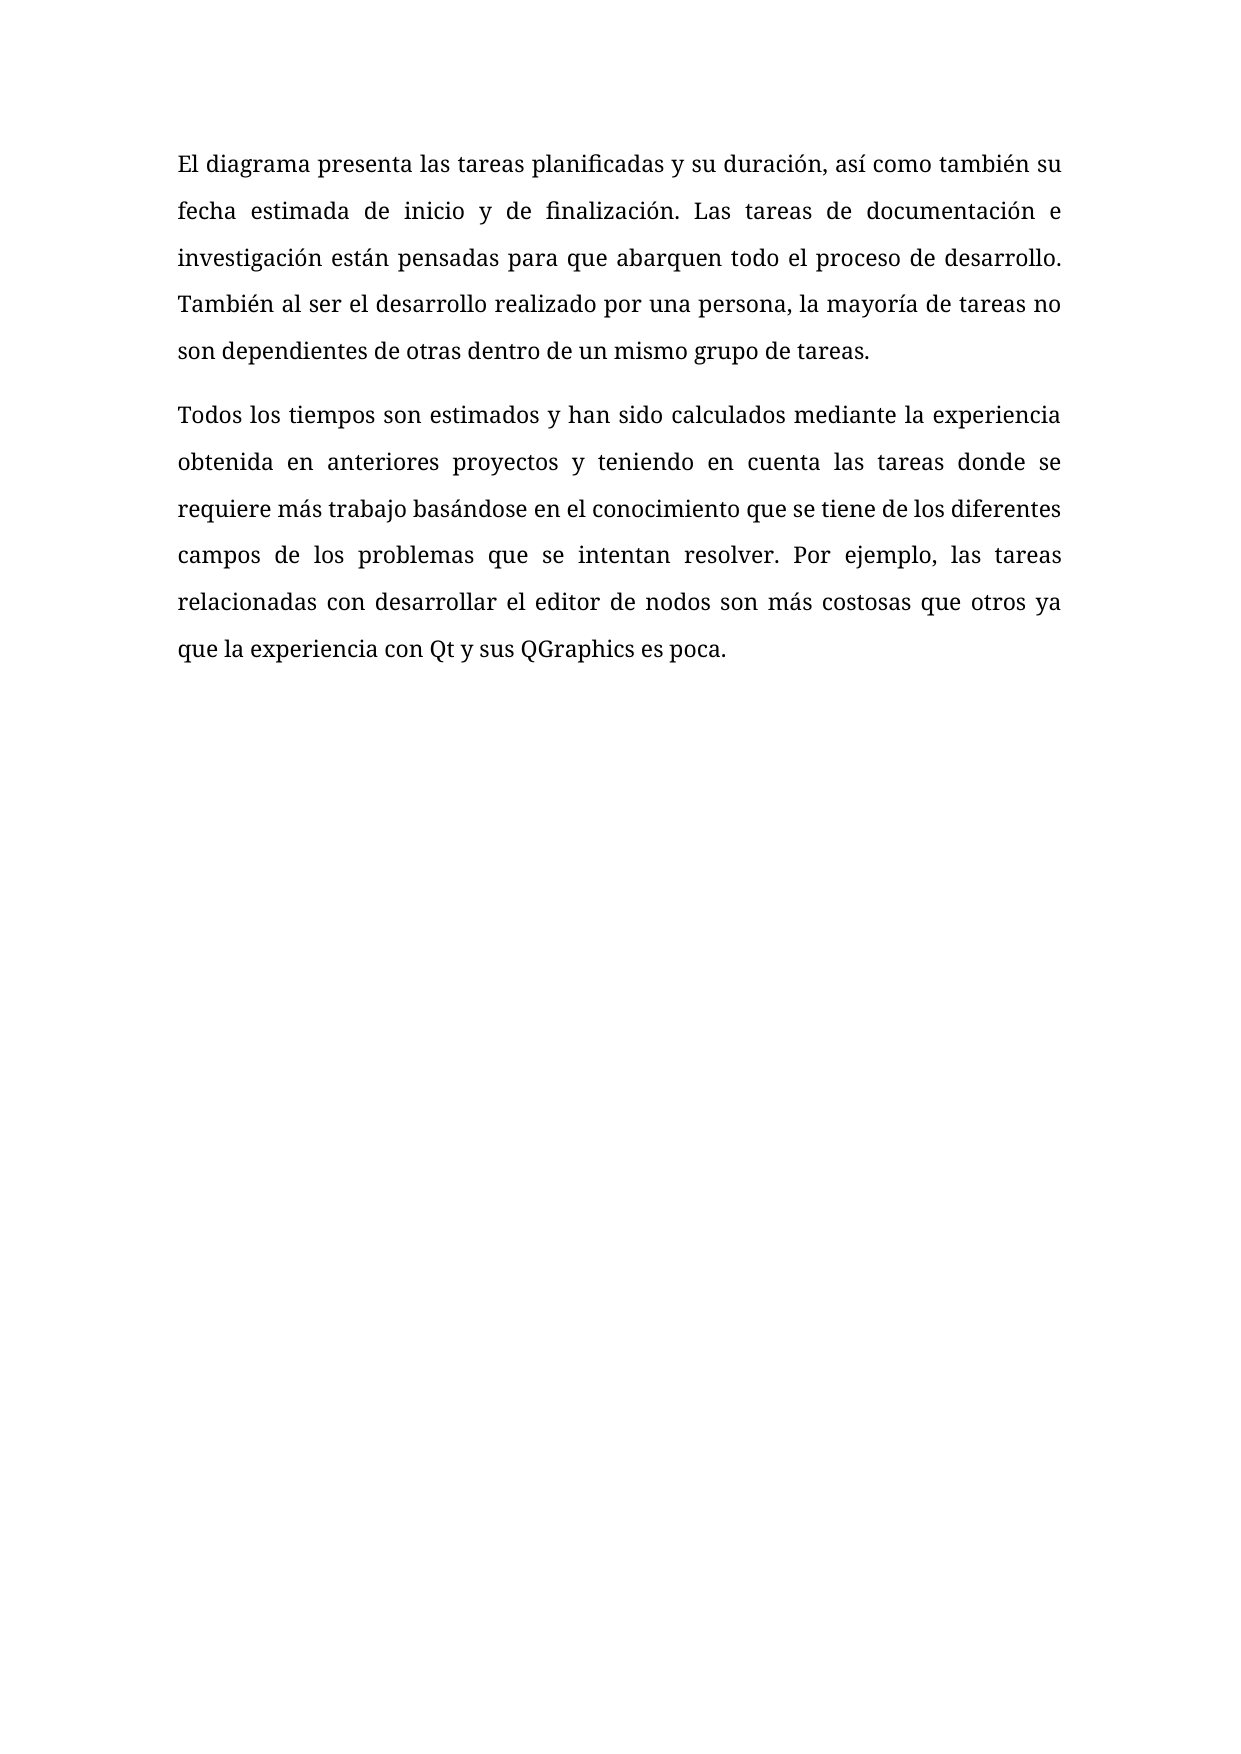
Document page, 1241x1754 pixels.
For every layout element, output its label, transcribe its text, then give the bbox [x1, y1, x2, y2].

text El diagrama presenta las tareas planificadas y su duración, así como también su fecha estimada de inicio y de finalización. Las tareas de documentación e investigación están pensadas para que abarquen todo el proceso de desarrollo. También al ser el desarrollo realizado por una persona, la mayoría de tareas no son dependientes de otras dentro de un mismo grupo de tareas. [177, 148, 1063, 366]
text Todos los tiempos son estimados y han sido calculados mediante la experiencia obtenida en anteriores proyectos y teniendo en cuenta las tareas donde se requiere más trabajo basándose en el conocimiento que se tiene de los diferentes campos de los problemas que se intentan resolver. Por ejemplo, las tareas relacionadas con desarrollar el editor de nodos son más costosas que otros ya que la experiencia con Qt y sus QGraphics es poca. [177, 399, 1063, 664]
